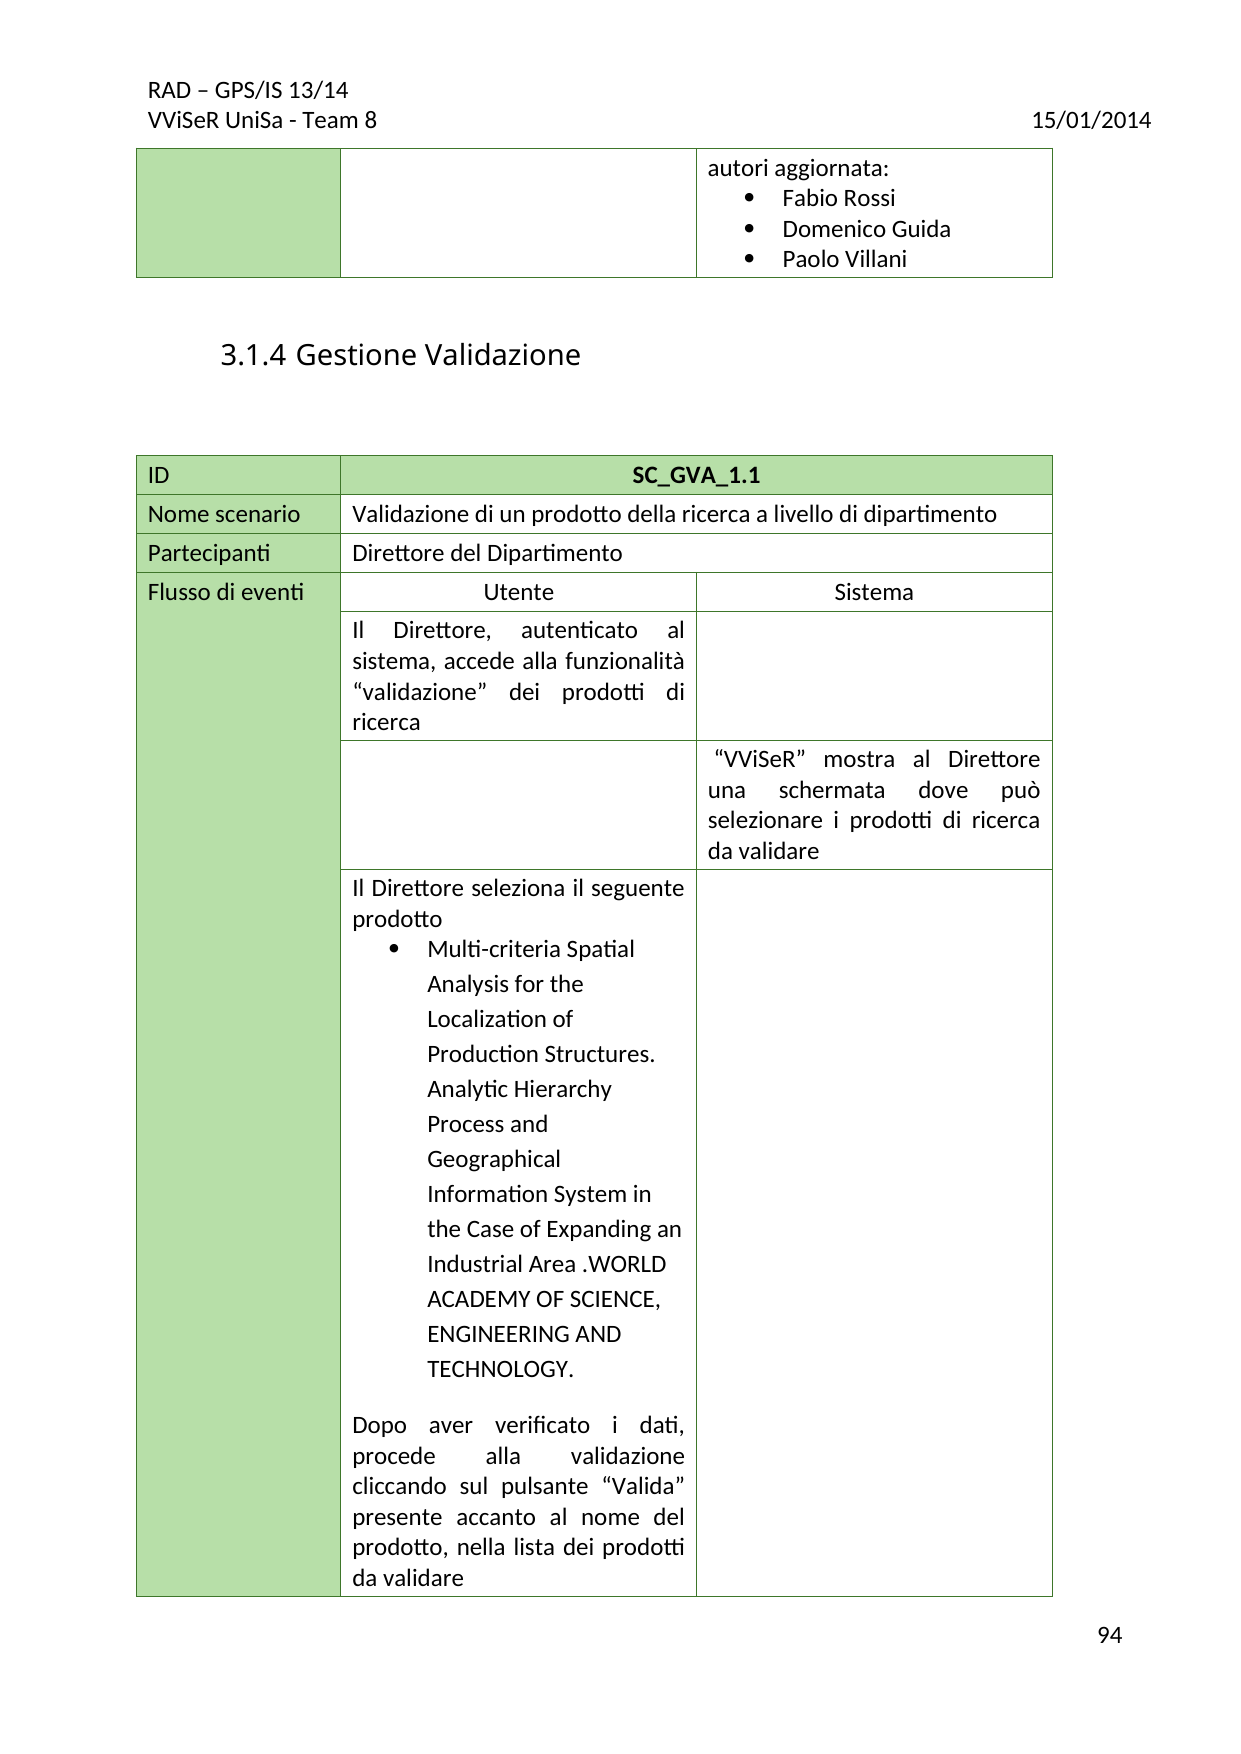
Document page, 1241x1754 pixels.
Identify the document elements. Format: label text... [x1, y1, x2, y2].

table_cell Partecipanti [137, 534, 340, 572]
table_cell [697, 870, 1052, 1596]
table_cell [697, 612, 1052, 740]
table_cell [341, 741, 696, 869]
table_cell Direttore del Dipartimento [341, 534, 1052, 572]
table_cell Validazione di un prodotto della ricerca a livello di dipartimento [341, 495, 1052, 533]
table_header SC_GVA_1.1 [341, 456, 1052, 494]
table_cell Utente [341, 573, 696, 611]
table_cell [697, 149, 1052, 277]
table_cell [341, 149, 696, 277]
table_cell Nome scenario [137, 495, 340, 533]
subtitle Gestione Validazione [220, 334, 1122, 374]
table_cell Il Direttore, autenticato al sistema, accede alla funzionalità “validazione” dei prodotti di ricerca [341, 612, 696, 740]
table_cell Il Direttore seleziona il seguente prodotto Multi-criteria Spatial Analysis for the Localization of Production Structures. Analytic Hierarchy Process and Geographical Information System in the Case of Expanding an Industrial Area .WORLD ACADEMY OF SCIENCE, ENGINEERING AND TECHNOLOGY. Dopo aver verificato i dati, procede alla validazione cliccando sul pulsante “Valida” presente accanto al nome del prodotto, nella lista dei prodotti da validare [341, 870, 696, 1596]
table_cell “VViSeR” mostra al Direttore una schermata dove può selezionare i prodotti di ricerca da validare [697, 741, 1052, 869]
table_cell Flusso di eventi [137, 573, 340, 1596]
table_header ID [137, 456, 340, 494]
table_cell Sistema [697, 573, 1052, 611]
